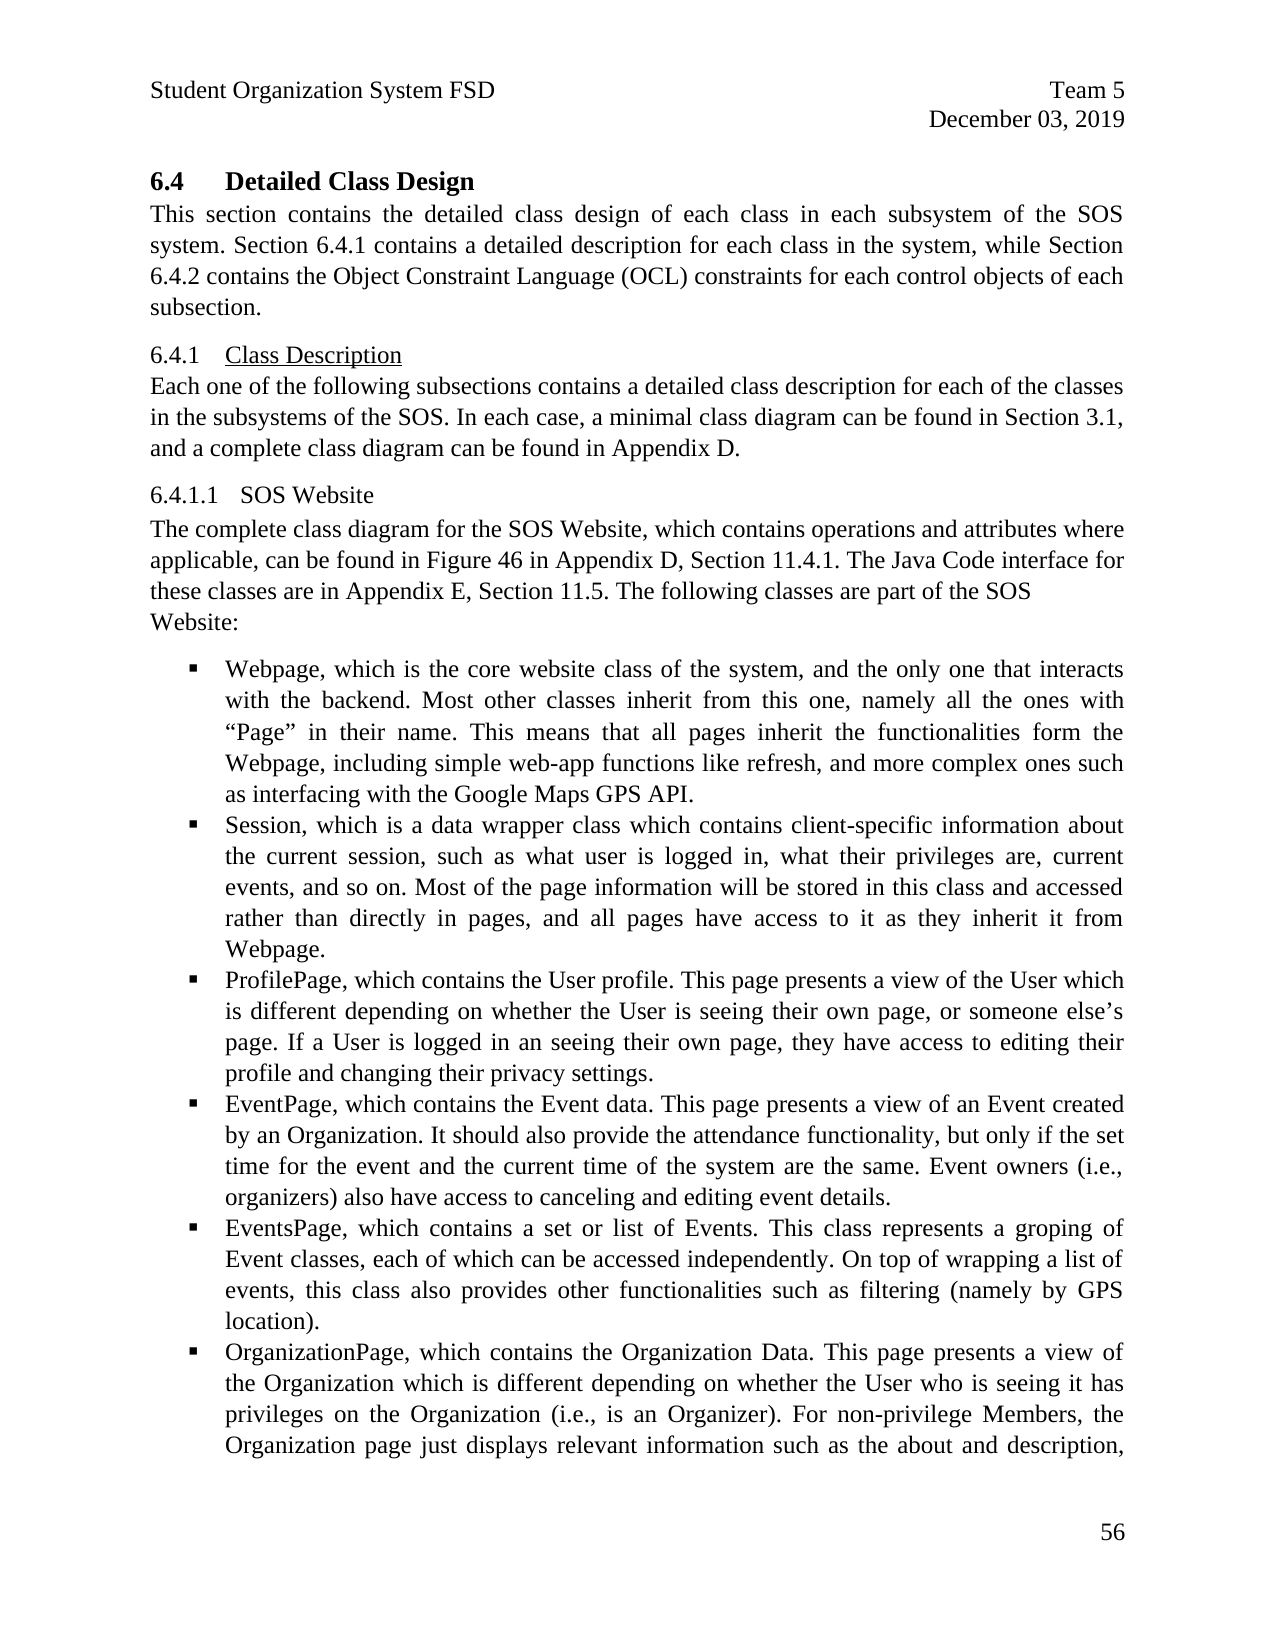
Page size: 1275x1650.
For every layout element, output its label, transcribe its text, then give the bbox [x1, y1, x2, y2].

list EventsPage, which contains a set or list of Events. This class represents a groping of Event classes, each of which can be accessed independently. On top of wrapping a list of events, this class also provides other functionalities such as filtering (namely by GPS location). [187, 1213, 1125, 1335]
subtitle SOS Website [150, 481, 1125, 509]
list Session, which is a data wrapper class which contains client-specific information about the current session, such as what user is logged in, what their privileges are, current events, and so on. Most of the page information will be stored in this class and accessed rather than directly in pages, and all pages have access to it as they inherit it from Webpage. [187, 810, 1125, 963]
list EventPage, which contains the Event data. This page presents a view of an Event created by an Organization. It should also provide the attendance functionality, but only if the set time for the event and the current time of the system are the same. Event owners (i.e., organizers) also have access to canceling and editing event details. [187, 1089, 1125, 1211]
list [187, 1337, 1125, 1459]
text This section contains the detailed class design of each class in each subsystem of the SOS system. Section 6.4.1 contains a detailed description for each class in the system, while Section 6.4.2 contains the Object Constraint Language (OCL) constraints for each control objects of each subsection. [150, 199, 1125, 321]
subtitle Class Description [150, 340, 1125, 368]
text The complete class diagram for the SOS Website, which contains operations and attributes where applicable, can be found in Figure 46 in Appendix D, Section 11.4.1. The Java Code interface for these classes are in Appendix E, Section 11.5. The following classes are part of the SOS Website: [150, 514, 1125, 636]
subtitle Detailed Class Design [150, 165, 1125, 197]
list Webpage, which is the core website class of the system, and the only one that interacts with the backend. Most other classes inherit from this one, namely all the ones with “Page” in their name. This means that all pages inherit the functionalities form the Webpage, including simple web-app functions like refresh, and more complex ones such as interfacing with the Google Maps GPS API. [187, 654, 1125, 807]
text Each one of the following subsections contains a detailed class description for each of the classes in the subsystems of the SOS. In each case, a minimal class diagram can be found in Section 3.1, and a complete class diagram can be found in Appendix D. [150, 371, 1125, 462]
list ProfilePage, which contains the User profile. This page presents a view of the User which is different depending on whether the User is seeing their own page, or someone else’s page. If a User is logged in an seeing their own page, they have access to editing their profile and changing their privacy settings. [187, 965, 1125, 1087]
